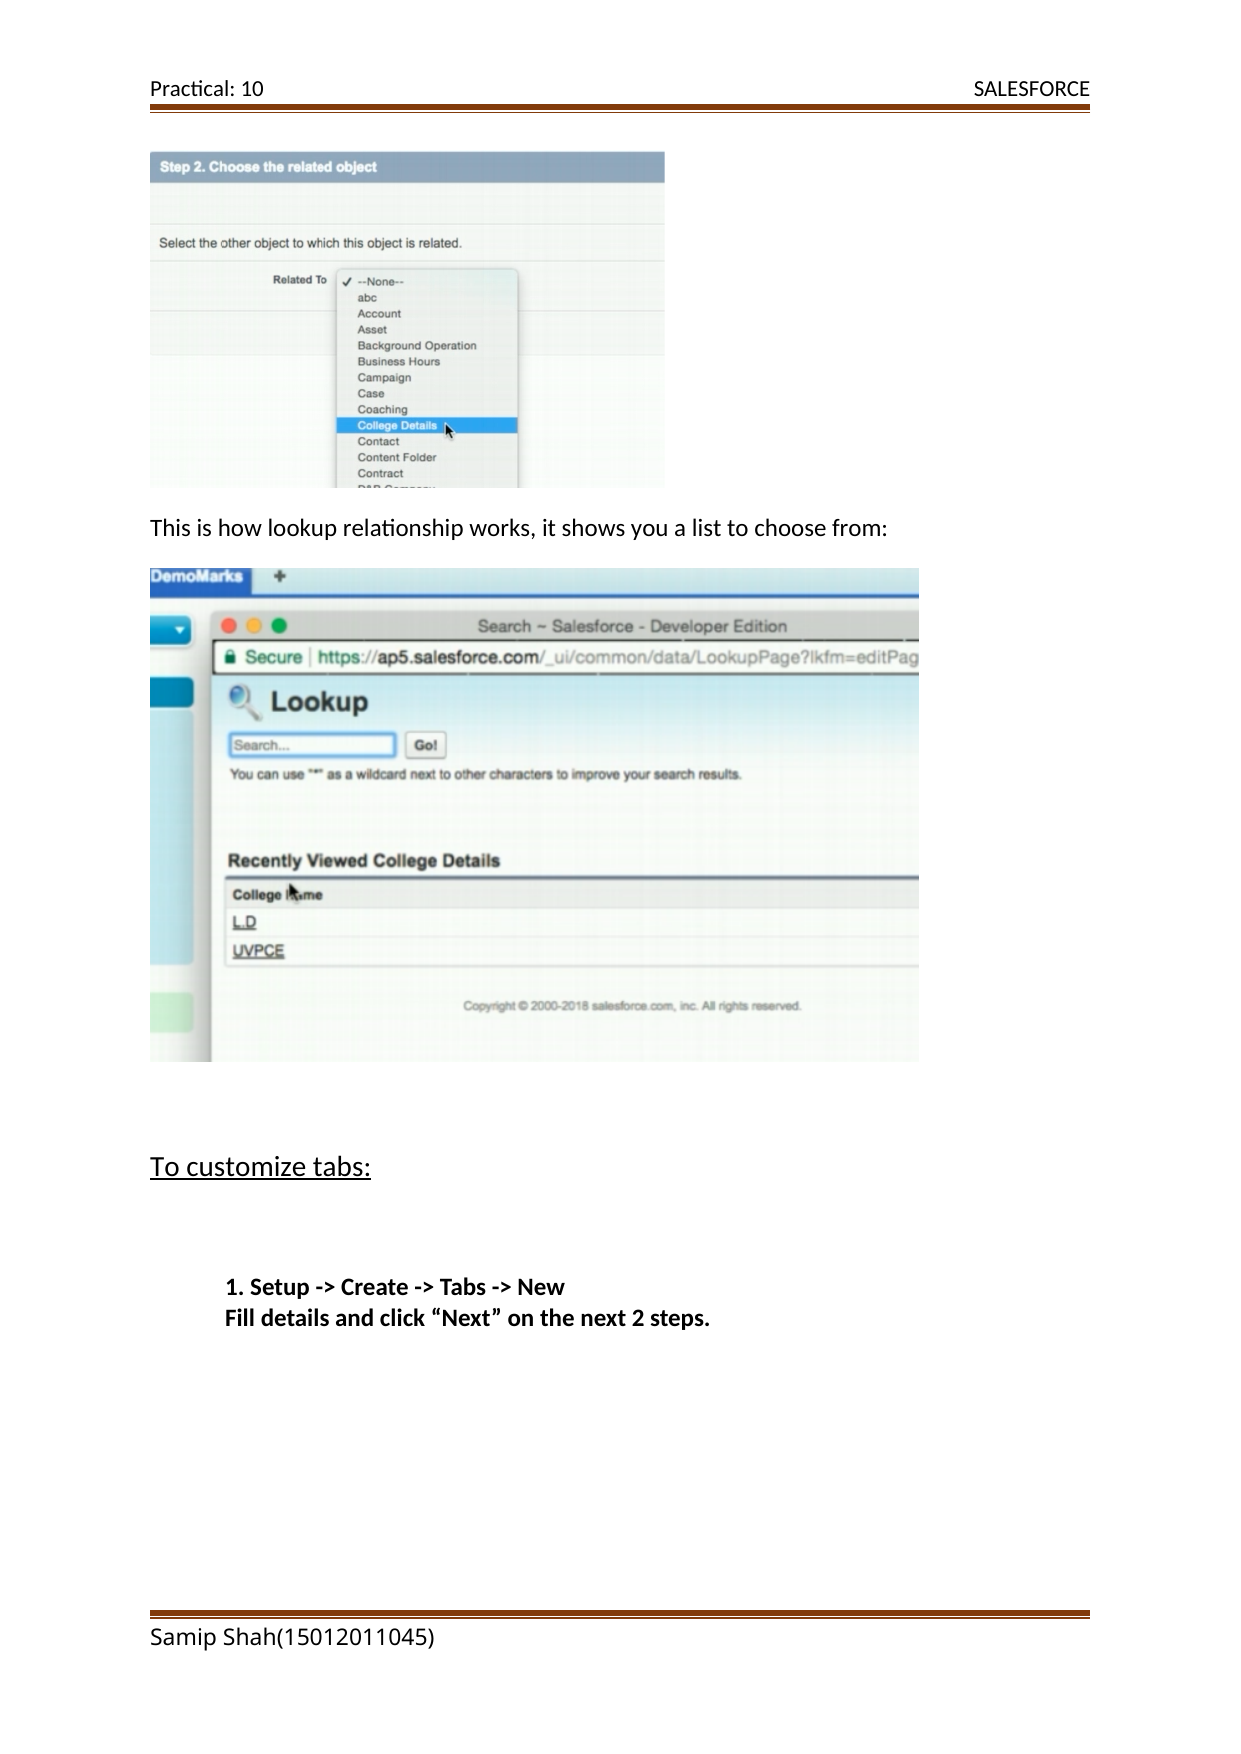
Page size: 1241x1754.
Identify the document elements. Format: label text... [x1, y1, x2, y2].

text 1. Setup -> Create -> Tabs -> New [225, 1271, 1090, 1302]
text Fill details and click “Next” on the next 2 steps. [225, 1302, 1090, 1332]
text To customize tabs: [150, 1148, 1090, 1183]
text This is how lookup relationship works, it shows you a list to choose from: [150, 512, 1090, 543]
picture [150, 150, 665, 488]
picture [150, 568, 919, 1062]
